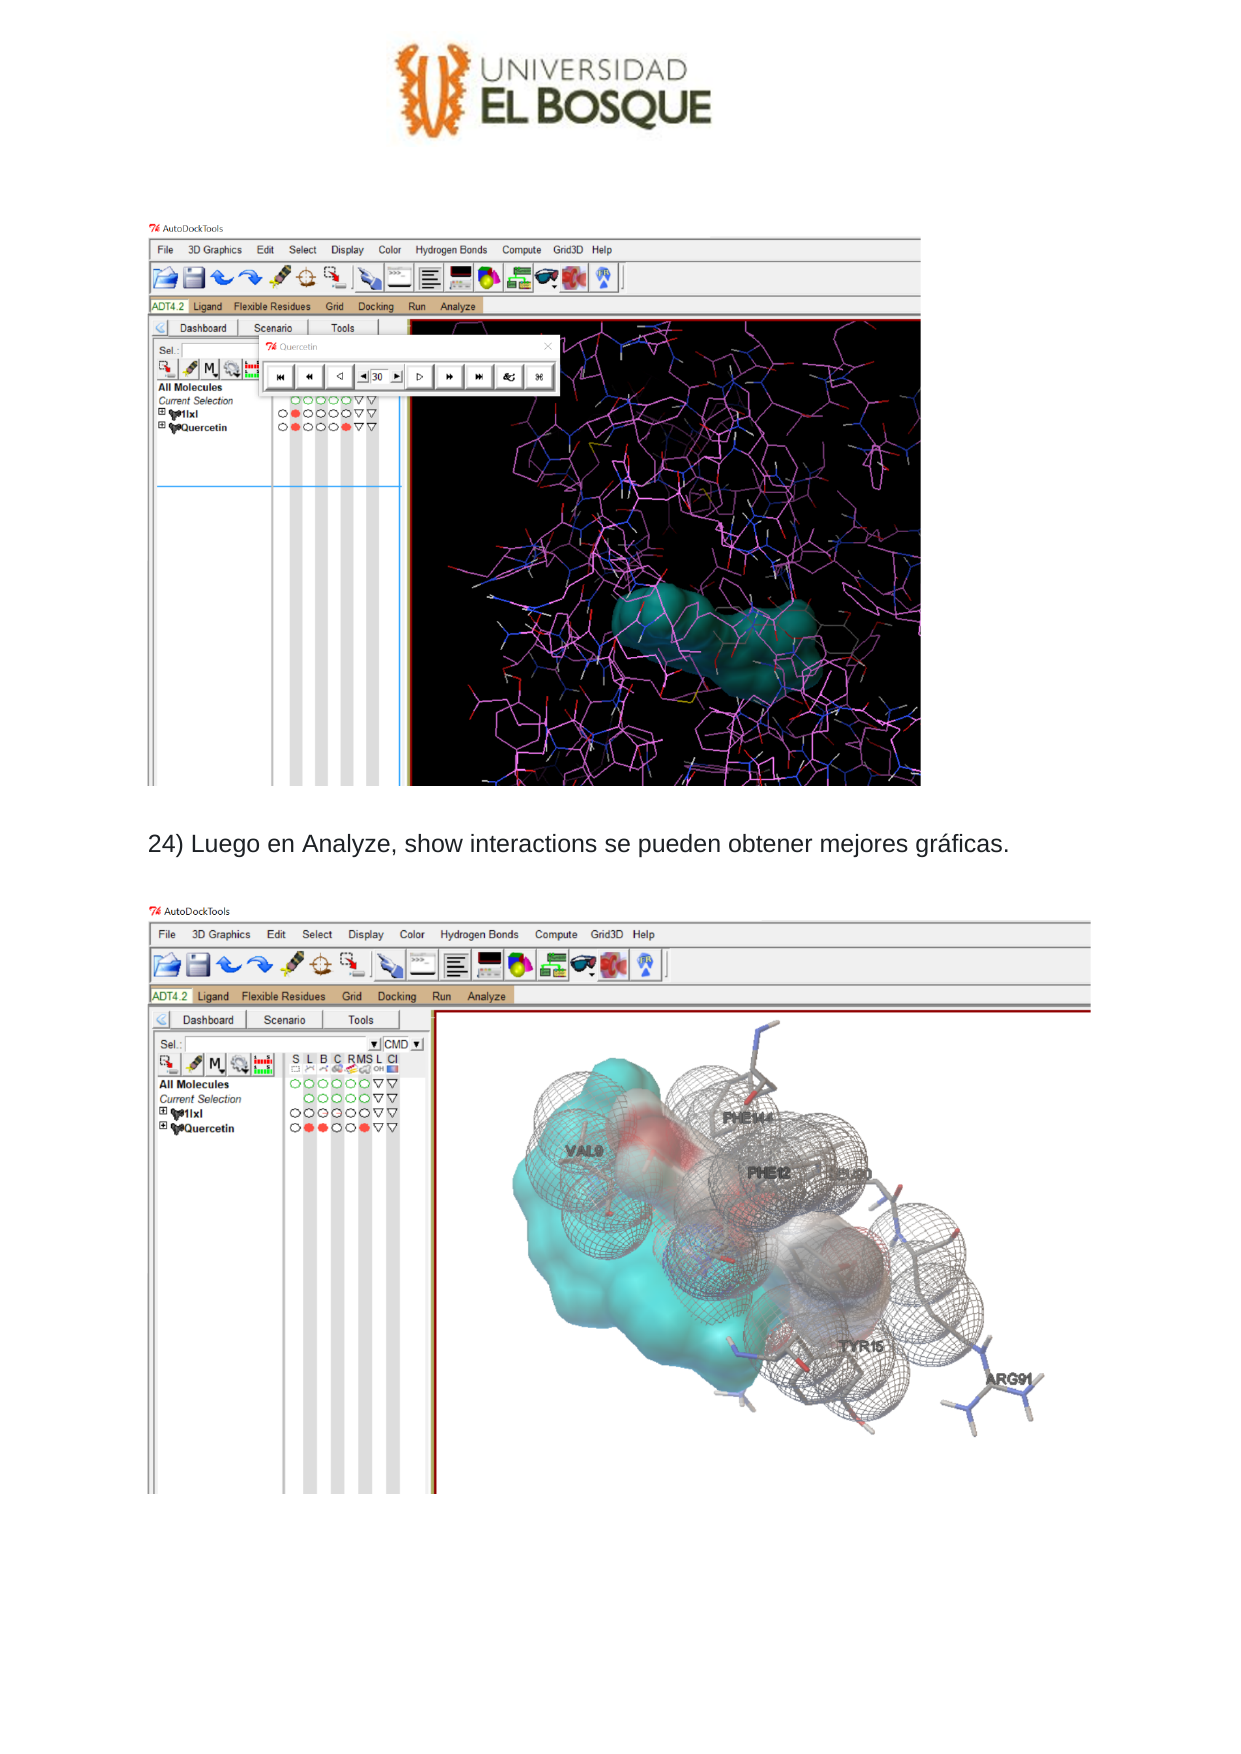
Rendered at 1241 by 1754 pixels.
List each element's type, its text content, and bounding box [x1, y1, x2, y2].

picture [147, 901, 1091, 1494]
picture [376, 31, 736, 147]
picture [147, 220, 921, 786]
text 24) Luego en Analyze, show interactions se pueden obtener mejores gráficas. [148, 829, 1092, 858]
